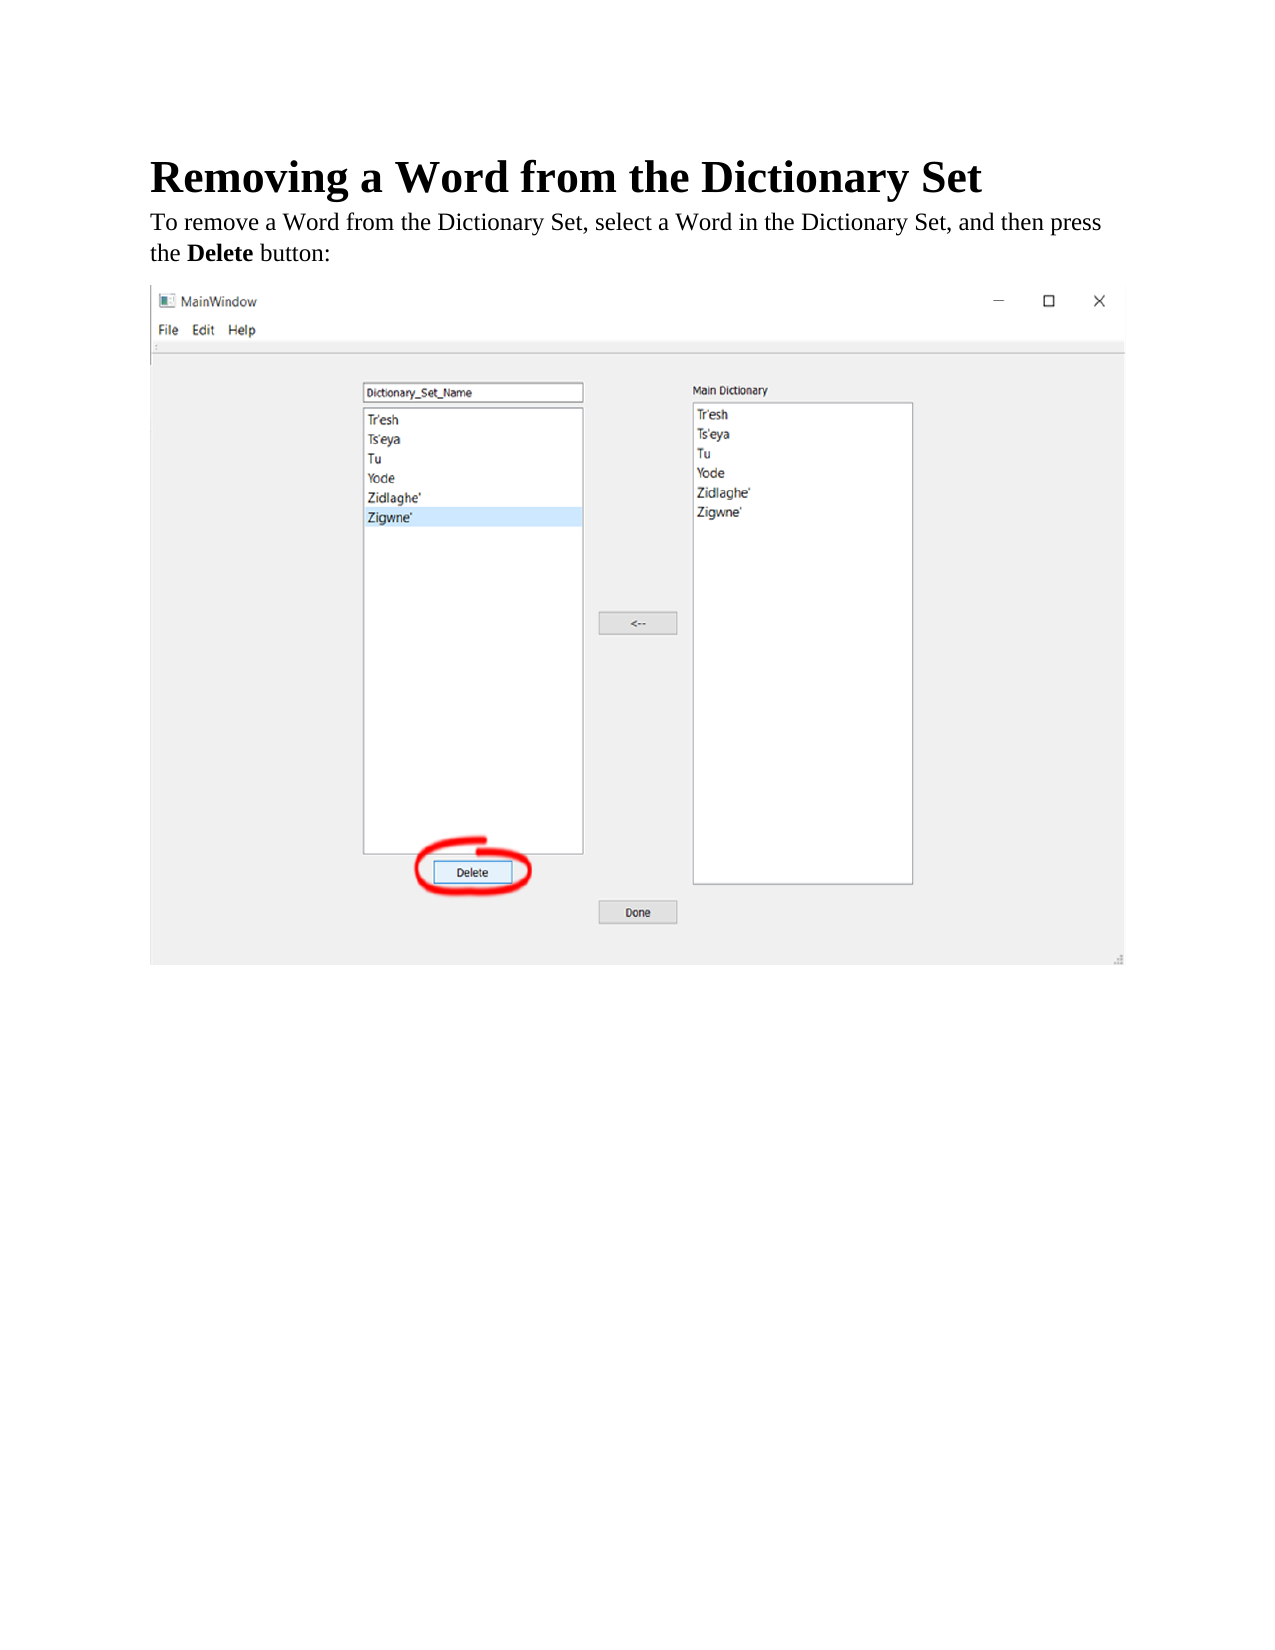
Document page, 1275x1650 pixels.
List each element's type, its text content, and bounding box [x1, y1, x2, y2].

text To remove a Word from the Dictionary Set, select a Word in the Dictionary Set, and then press the Delete button: [150, 207, 1125, 267]
subtitle Removing a Word from the Dictionary Set [150, 150, 1125, 203]
picture [150, 285, 1125, 965]
